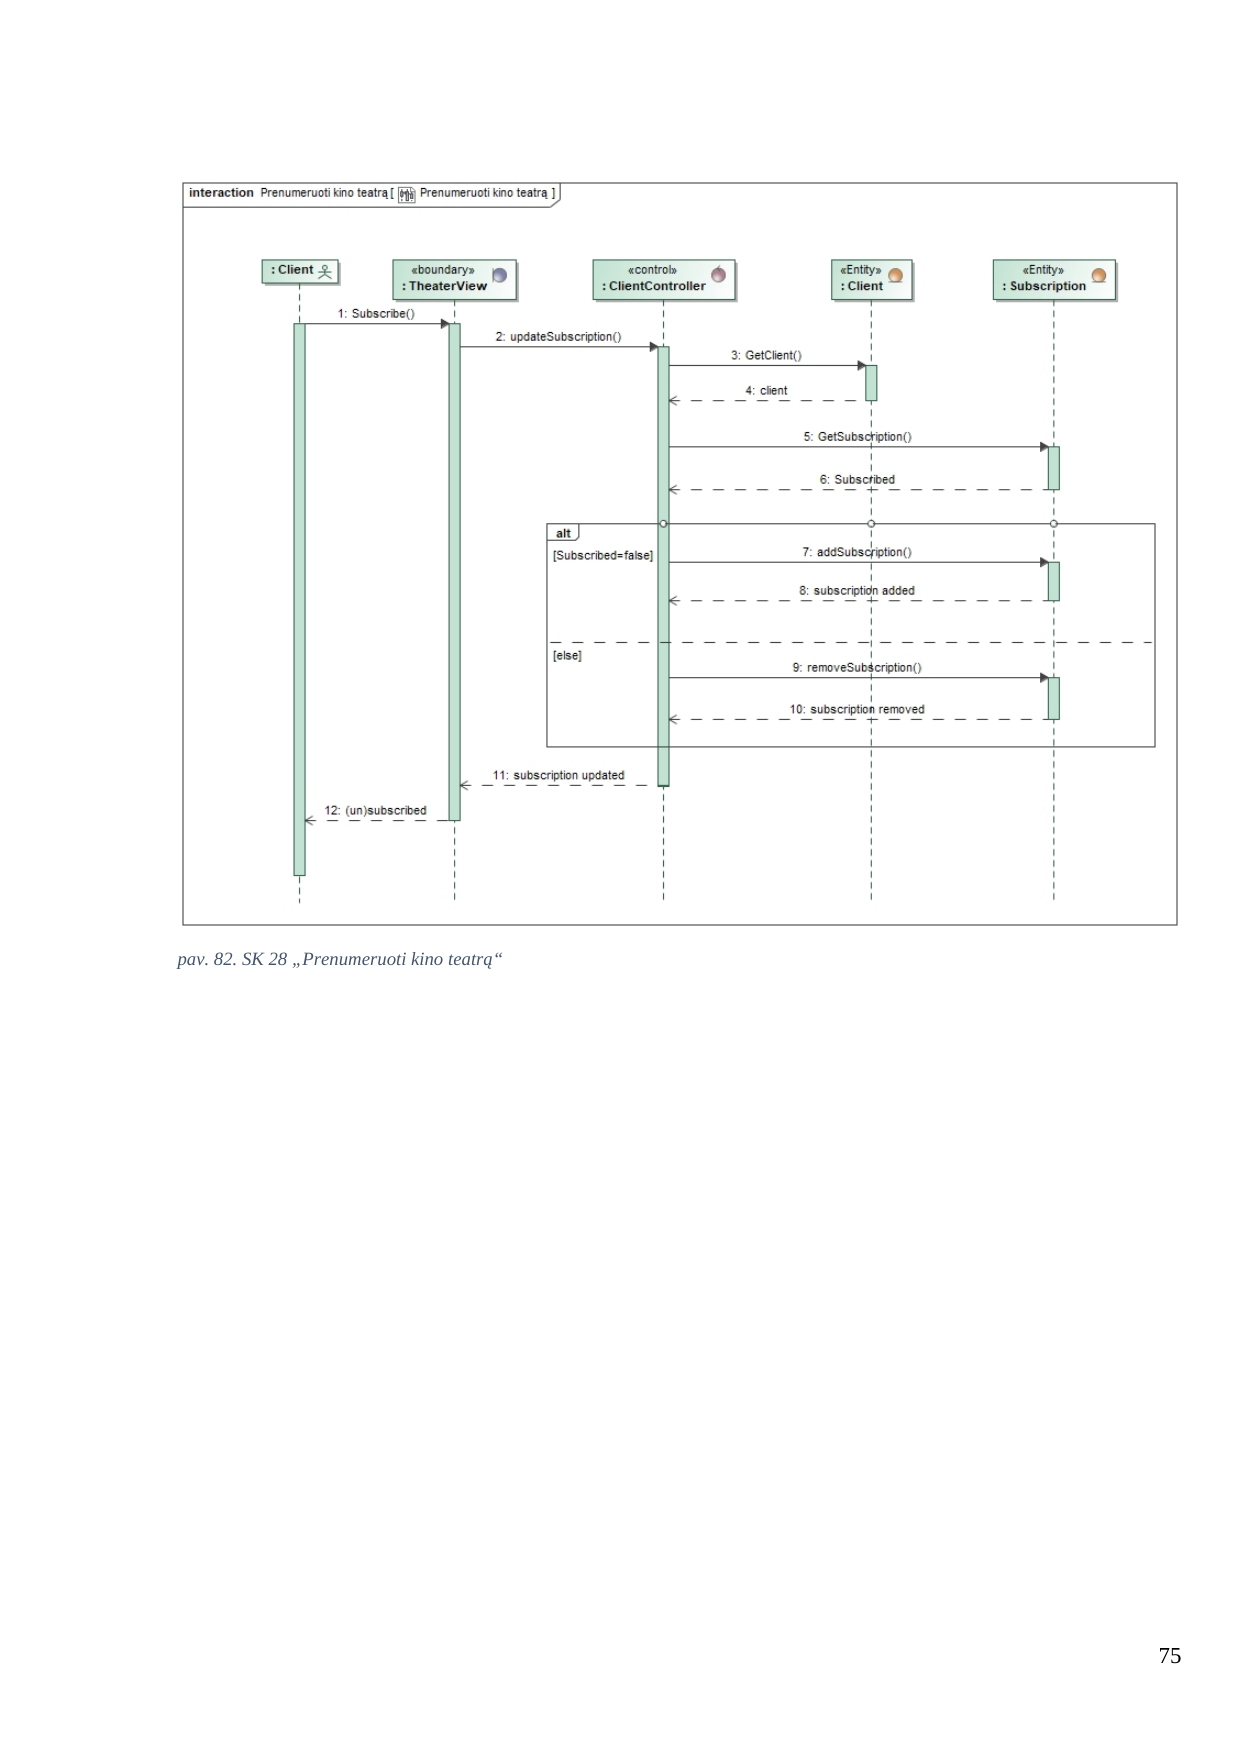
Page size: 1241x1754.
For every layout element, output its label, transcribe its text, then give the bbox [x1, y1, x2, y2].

picture [177, 177, 1182, 930]
text pav. 82. SK 28 „Prenumeruoti kino teatrą“ [177, 948, 1181, 969]
